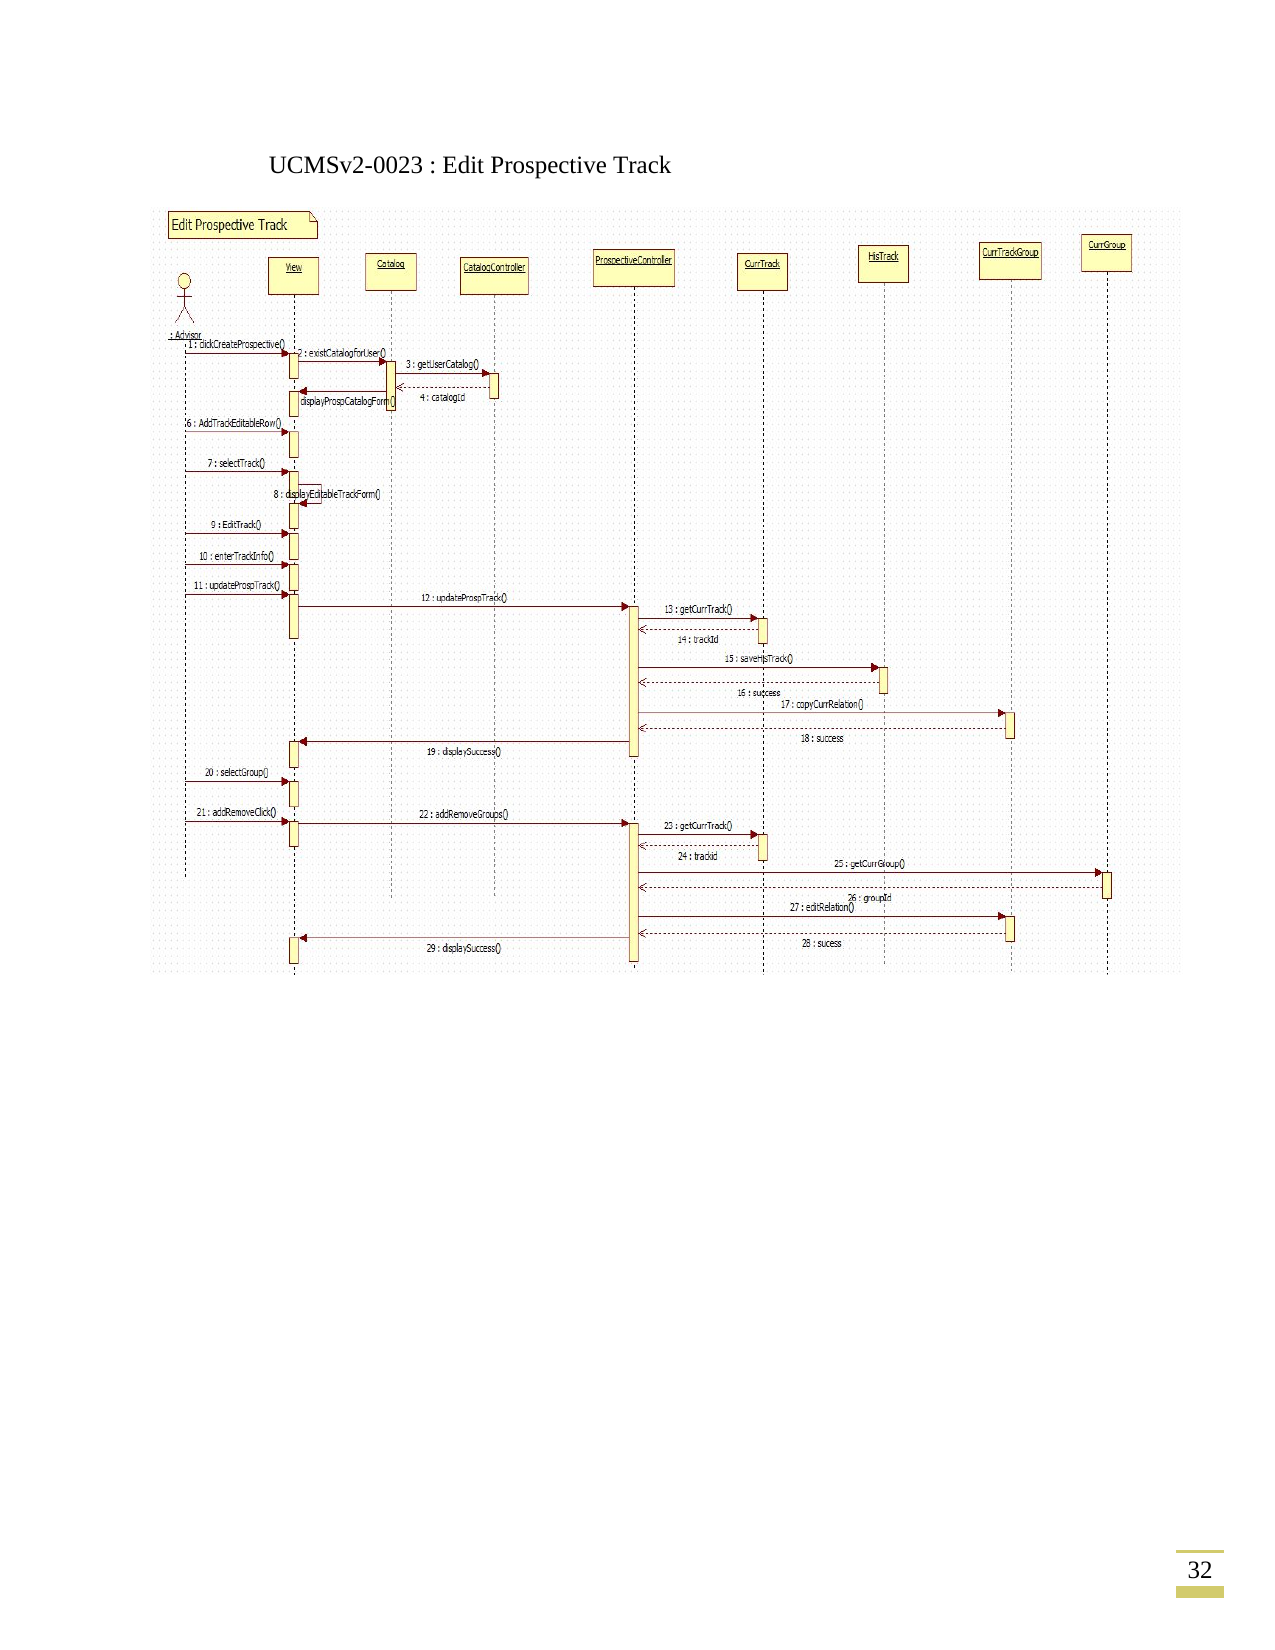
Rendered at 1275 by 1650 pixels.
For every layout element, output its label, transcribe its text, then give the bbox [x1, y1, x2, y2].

picture [150, 207, 1185, 975]
text UCMSv2-0023 : Edit Prospective Track [269, 150, 1125, 179]
